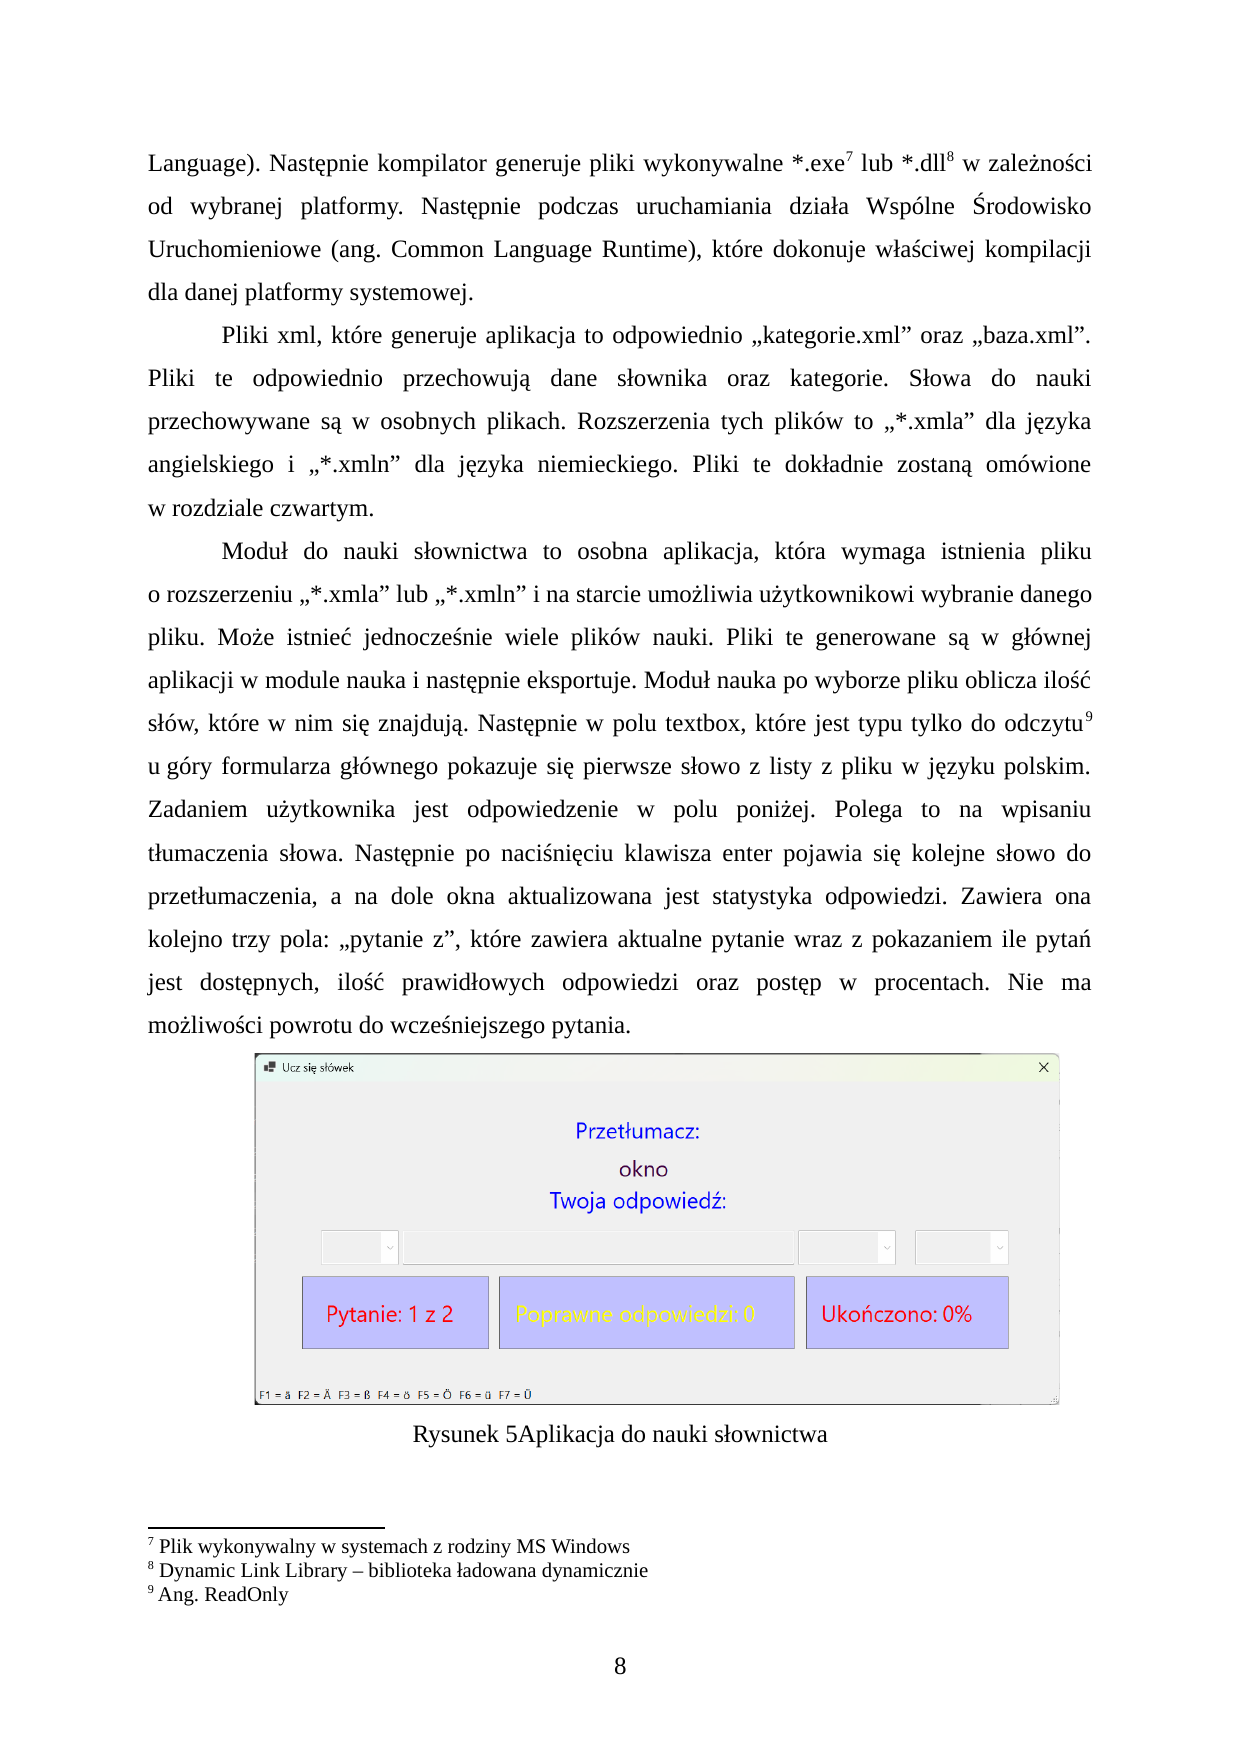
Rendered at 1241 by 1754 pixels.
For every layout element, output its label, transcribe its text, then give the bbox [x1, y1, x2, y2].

text Moduł do nauki słownictwa to osobna aplikacja, która wymaga istnienia pliku o rozszerzeniu „*.xmla” lub „*.xmln” i na starcie umożliwia użytkownikowi wybranie danego pliku. Może istnieć jednocześnie wiele plików nauki. Pliki te generowane są w głównej aplikacji w module nauka i następnie eksportuje. Moduł nauka po wyborze pliku oblicza ilość słów, które w nim się znajdują. Następnie w polu textbox, które jest typu tylko do odczytu u góry formularza głównego pokazuje się pierwsze słowo z listy z pliku w języku polskim. Zadaniem użytkownika jest odpowiedzenie w polu poniżej. Polega to na wpisaniu tłumaczenia słowa. Następnie po naciśnięciu klawisza enter pojawia się kolejne słowo do przetłumaczenia, a na dole okna aktualizowana jest statystyka odpowiedzi. Zawiera ona kolejno trzy pola: „pytanie z”, które zawiera aktualne pytanie wraz z pokazaniem ile pytań jest dostępnych, ilość prawidłowych odpowiedzi oraz postęp w procentach. Nie ma możliwości powrotu do wcześniejszego pytania. [148, 536, 1093, 1039]
text Pliki xml, które generuje aplikacja to odpowiednio „kategorie.xml” oraz „baza.xml”. Pliki te odpowiednio przechowują dane słownika oraz kategorie. Słowa do nauki przechowywane są w osobnych plikach. Rozszerzenia tych plików to „*.xmla” dla języka angielskiego i „*.xmln” dla języka niemieckiego. Pliki te dokładnie zostaną omówione w rozdziale czwartym. [148, 320, 1093, 521]
picture [254, 1053, 1060, 1405]
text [148, 148, 1093, 306]
